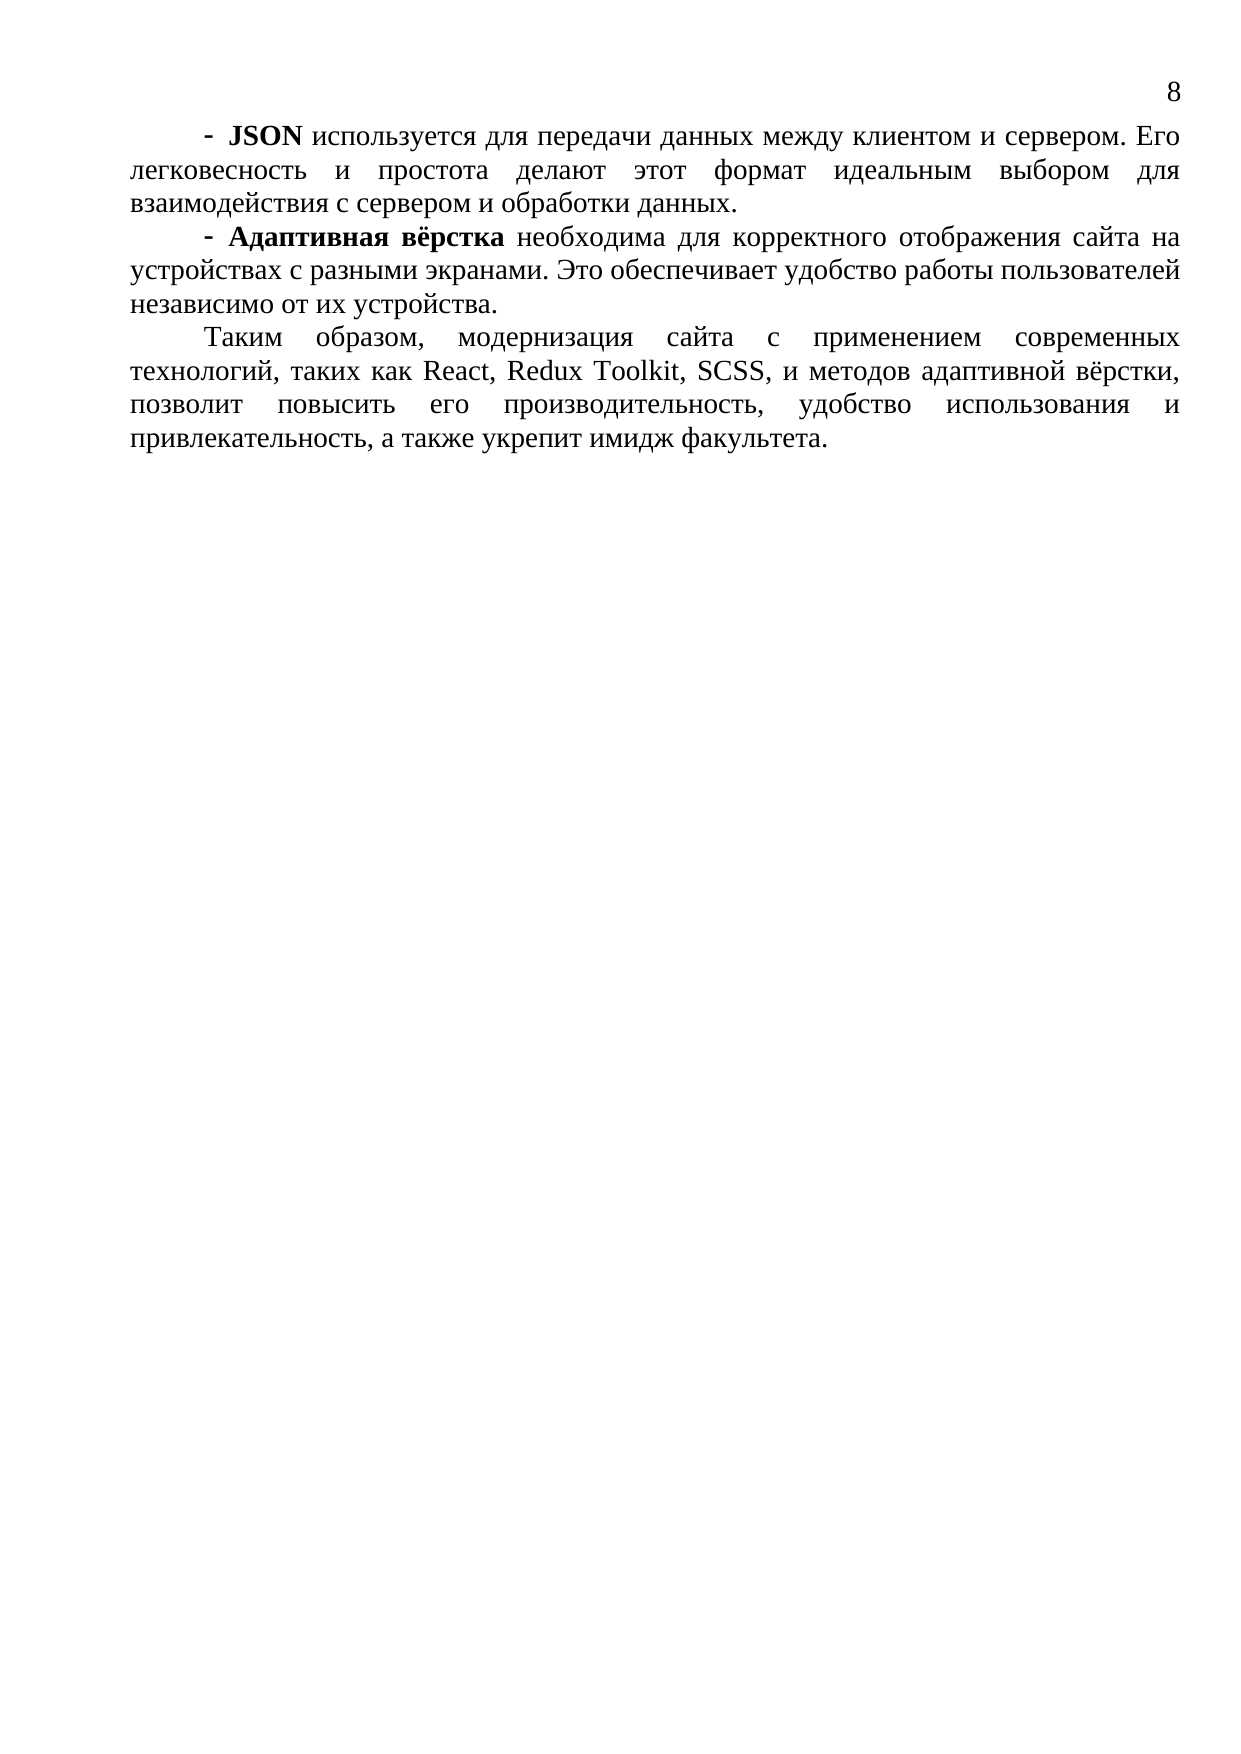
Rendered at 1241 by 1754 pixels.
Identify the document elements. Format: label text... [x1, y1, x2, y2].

text JSON используется для передачи данных между клиентом и сервером. Его легковесность и простота делают этот формат идеальным выбором для взаимодействия с сервером и обработки данных. [130, 118, 1181, 219]
text Таким образом, модернизация сайта с применением современных технологий, таких как React, Redux Toolkit, SCSS, и методов адаптивной вёрстки, позволит повысить его производительность, удобство использования и привлекательность, а также укрепит имидж факультета. [130, 319, 1181, 454]
text Адаптивная вёрстка необходима для корректного отображения сайта на устройствах с разными экранами. Это обеспечивает удобство работы пользователей независимо от их устройства. [130, 219, 1181, 319]
